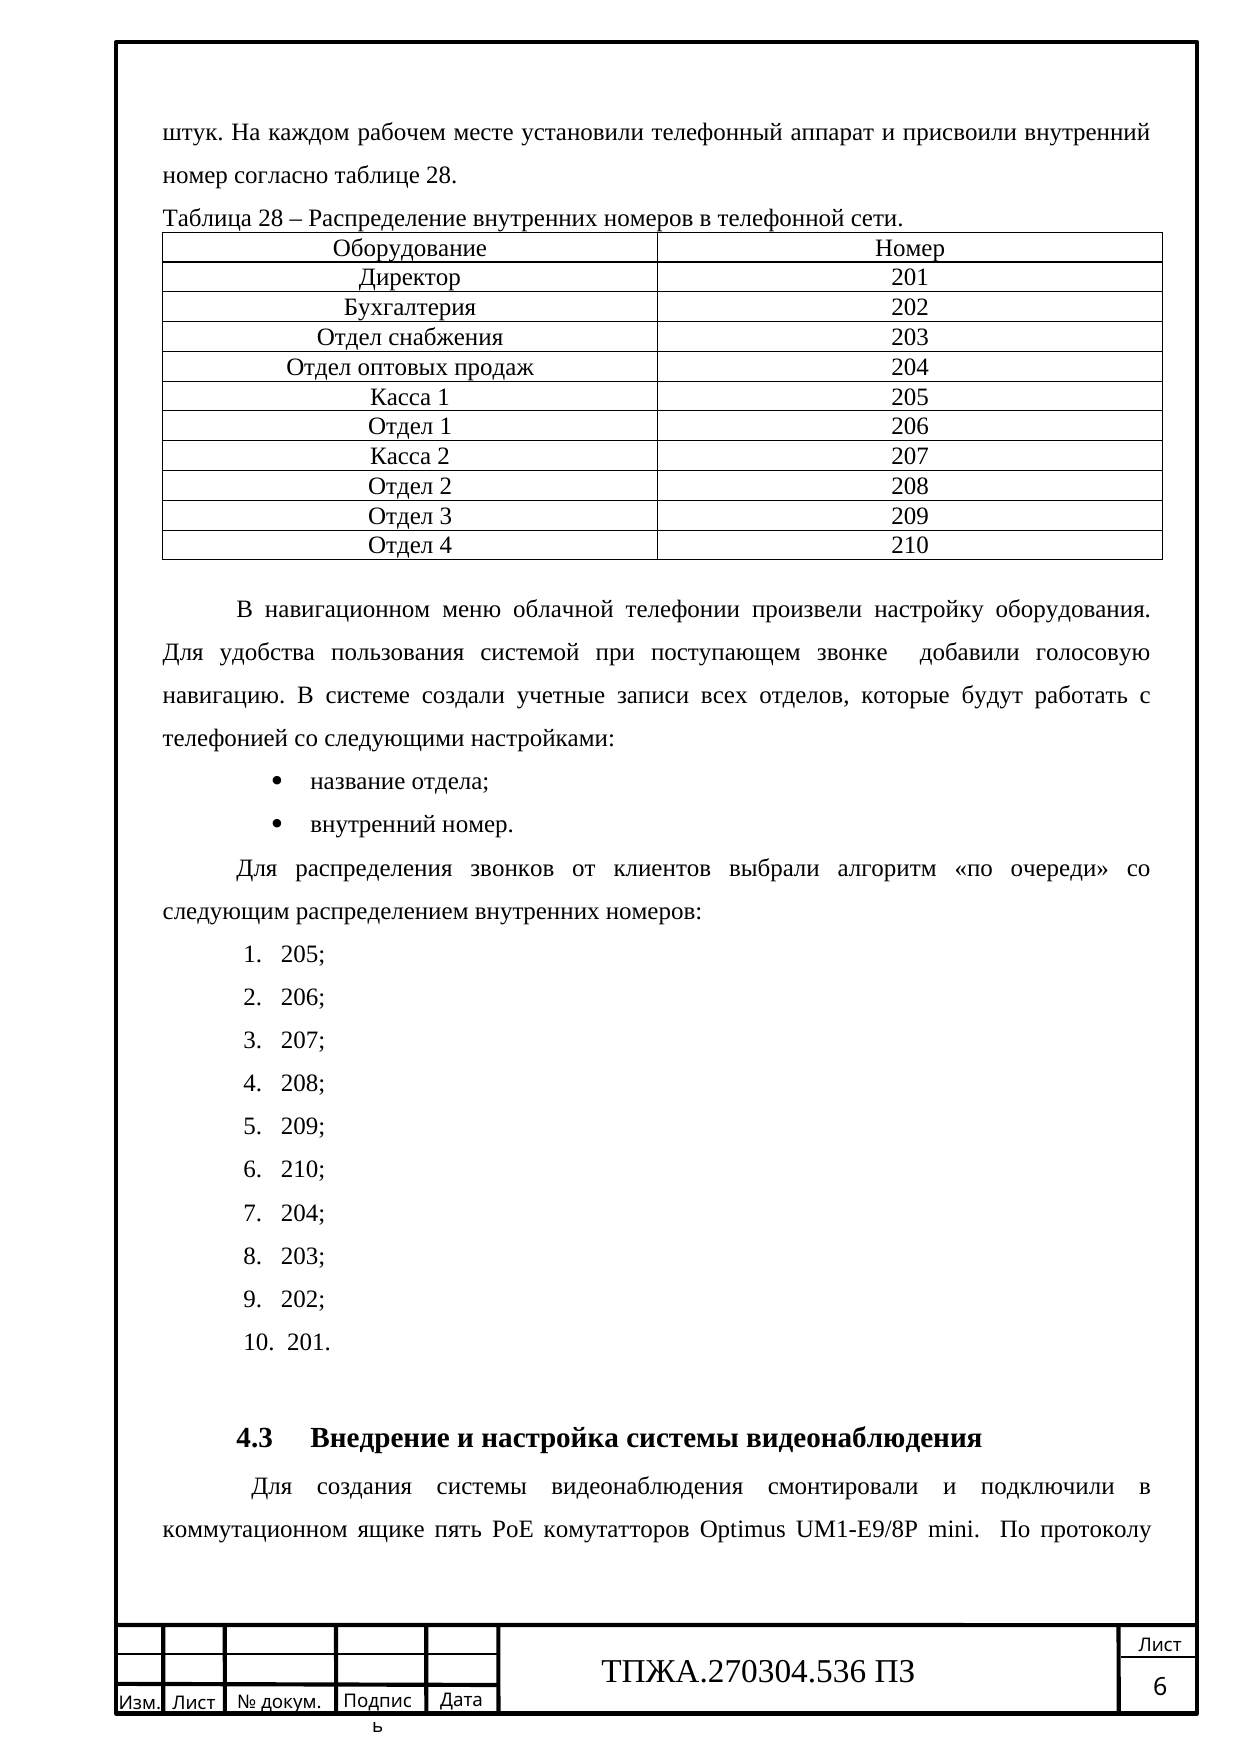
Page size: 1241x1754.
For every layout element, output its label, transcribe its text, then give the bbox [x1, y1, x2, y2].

table_cell Касса 1 [163, 382, 657, 410]
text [162, 1471, 1152, 1543]
table_cell Директор [163, 263, 657, 291]
list 203; [243, 1241, 1152, 1269]
table_cell Отдел 4 [163, 531, 657, 559]
list внутренний номер. [273, 809, 1152, 838]
table_cell 206 [658, 411, 1162, 440]
list Для распределения звонков от клиентов выбрали алгоритм «по очереди» со следующим распределением внутренних номеров: [162, 853, 1152, 924]
text Таблица 28 – Распределение внутренних номеров в телефонной сети. [162, 203, 1152, 232]
table_cell Отдел снабжения [163, 322, 657, 351]
list 205; [243, 939, 1152, 968]
table_cell 203 [658, 322, 1162, 351]
list 204; [243, 1198, 1152, 1226]
table_cell 205 [658, 382, 1162, 410]
table_cell 209 [658, 501, 1162, 529]
table_cell 210 [658, 531, 1162, 559]
list 210; [243, 1154, 1152, 1183]
list 202; [243, 1284, 1152, 1313]
table_cell Касса 2 [163, 441, 657, 470]
table_cell 207 [658, 441, 1162, 470]
list 209; [243, 1111, 1152, 1140]
table_cell Отдел 1 [163, 411, 657, 440]
table_cell 204 [658, 352, 1162, 381]
text В навигационном меню облачной телефонии произвели настройку оборудования. Для удобства пользования системой при поступающем звонке добавили голосовую навигацию. В системе создали учетные записи всех отделов, которые будут работать с телефонией со следующими настройками: [162, 594, 1152, 752]
list название отдела; [273, 766, 1152, 795]
table_cell Отдел 3 [163, 501, 657, 529]
table_cell 208 [658, 471, 1162, 500]
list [162, 117, 1152, 188]
table_cell Бухгалтерия [163, 292, 657, 321]
table_cell 202 [658, 292, 1162, 321]
list 206; [243, 982, 1152, 1011]
list 201. [243, 1327, 1152, 1356]
table_cell Отдел 2 [163, 471, 657, 500]
table_header Оборудование [163, 233, 657, 261]
list 207; [243, 1025, 1152, 1054]
table_cell Отдел оптовых продаж [163, 352, 657, 381]
list 208; [243, 1068, 1152, 1097]
table_header Номер [658, 233, 1162, 261]
text 4.3 Внедрение и настройка системы видеонаблюдения [236, 1420, 1152, 1454]
table_cell 201 [658, 263, 1162, 291]
